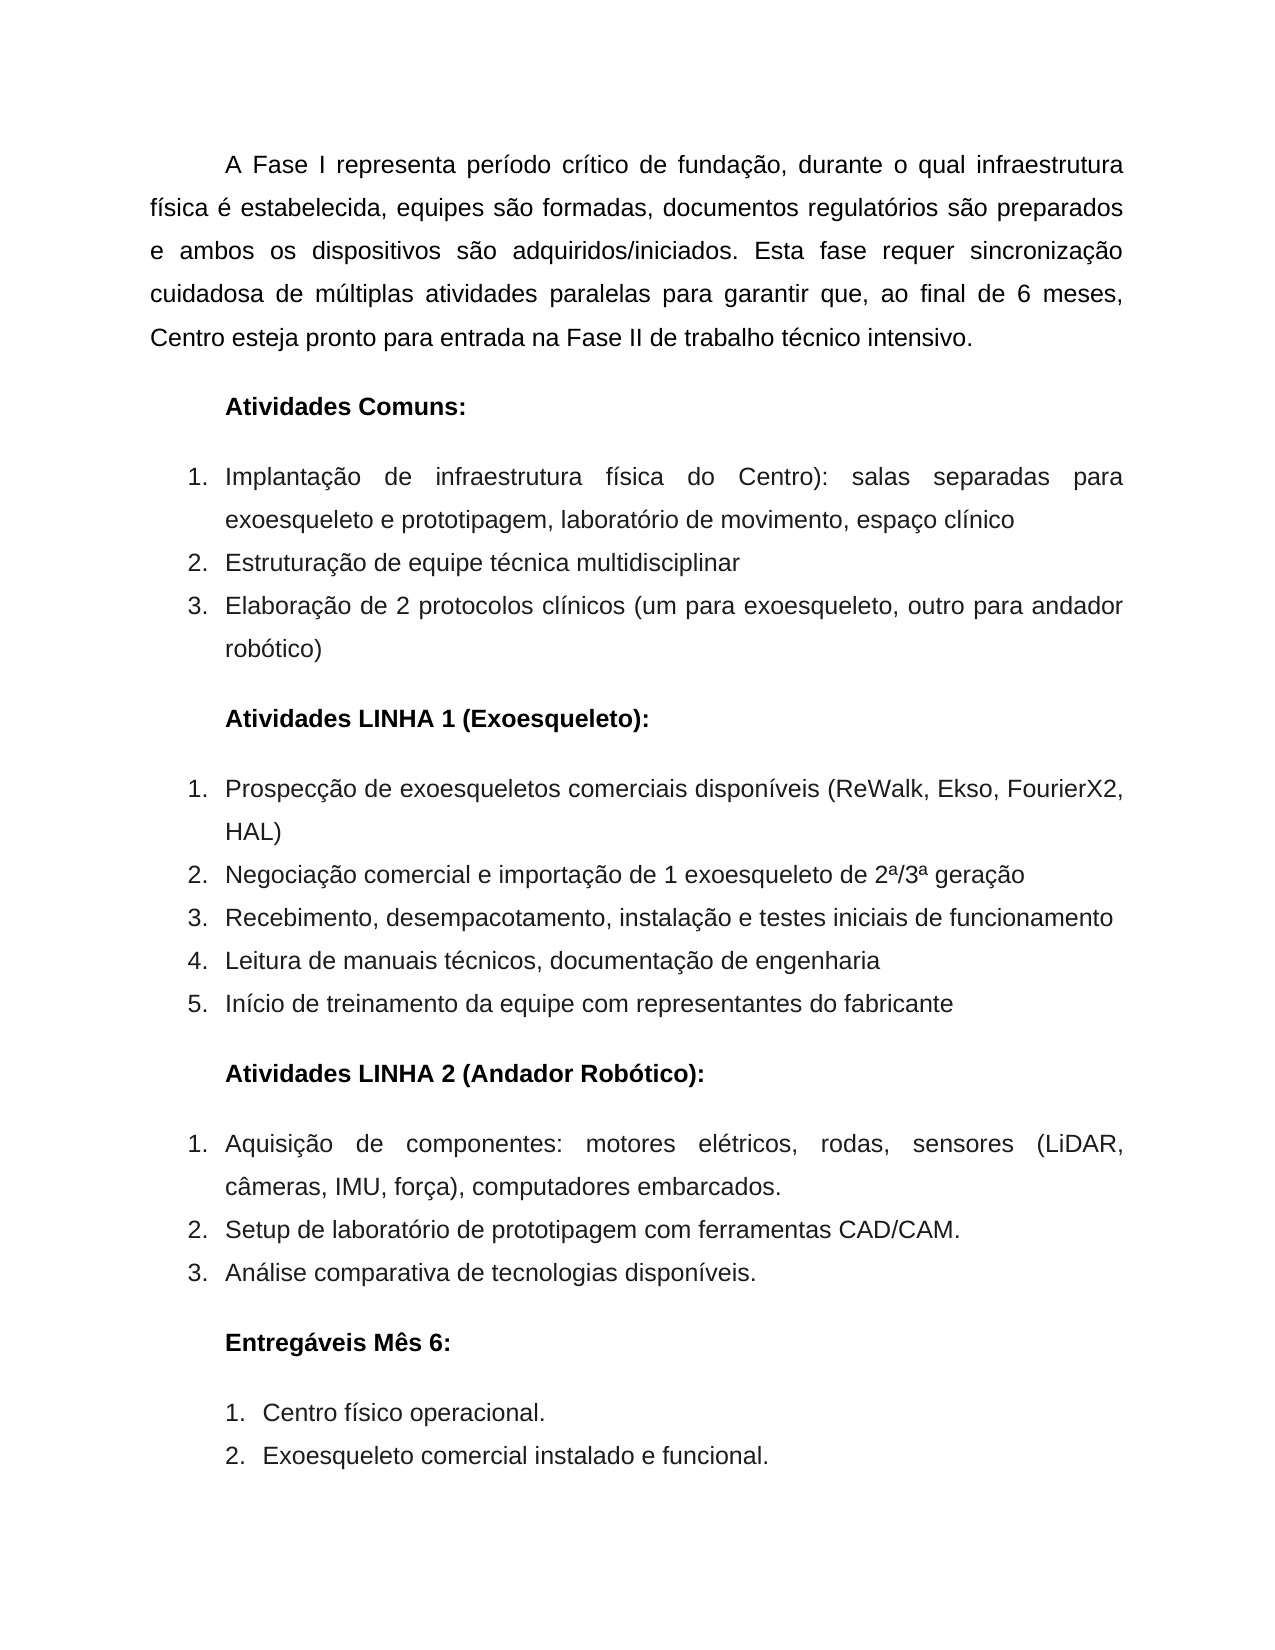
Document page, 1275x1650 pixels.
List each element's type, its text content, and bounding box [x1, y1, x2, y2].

list Estruturação de equipe técnica multidisciplinar [187, 548, 1125, 577]
list Elaboração de 2 protocolos clínicos (um para exoesqueleto, outro para andador robótico) [187, 591, 1125, 663]
list Implantação de infraestrutura física do Centro): salas separadas para exoesqueleto e prototipagem, laboratório de movimento, espaço clínico [187, 462, 1125, 534]
list Centro físico operacional. [225, 1397, 1125, 1426]
list Início de treinamento da equipe com representantes do fabricante [187, 989, 1125, 1018]
list Recebimento, desempacotamento, instalação e testes iniciais de funcionamento [187, 903, 1125, 932]
list Leitura de manuais técnicos, documentação de engenharia [187, 946, 1125, 975]
list Prospecção de exoesqueletos comerciais disponíveis (ReWalk, Ekso, FourierX2, HAL) [187, 774, 1125, 846]
subtitle Atividades Comuns: [150, 392, 1125, 421]
list Análise comparativa de tecnologias disponíveis. [187, 1258, 1125, 1287]
subtitle Entregáveis Mês 6: [150, 1328, 1125, 1357]
text A Fase I representa período crítico de fundação, durante o qual infraestrutura física é estabelecida, equipes são formadas, documentos regulatórios são preparados e ambos os dispositivos são adquiridos/iniciados. Esta fase requer sincronização cuidadosa de múltiplas atividades paralelas para garantir que, ao final de 6 meses, Centro esteja pronto para entrada na Fase II de trabalho técnico intensivo. [150, 150, 1125, 351]
subtitle Atividades LINHA 1 (Exoesqueleto): [150, 704, 1125, 733]
list Aquisição de componentes: motores elétricos, rodas, sensores (LiDAR, câmeras, IMU, força), computadores embarcados. [187, 1129, 1125, 1201]
list Negociação comercial e importação de 1 exoesqueleto de 2ª/3ª geração [187, 860, 1125, 889]
subtitle Atividades LINHA 2 (Andador Robótico): [150, 1059, 1125, 1088]
list Setup de laboratório de prototipagem com ferramentas CAD/CAM. [187, 1215, 1125, 1244]
list Exoesqueleto comercial instalado e funcional. [225, 1441, 1125, 1469]
